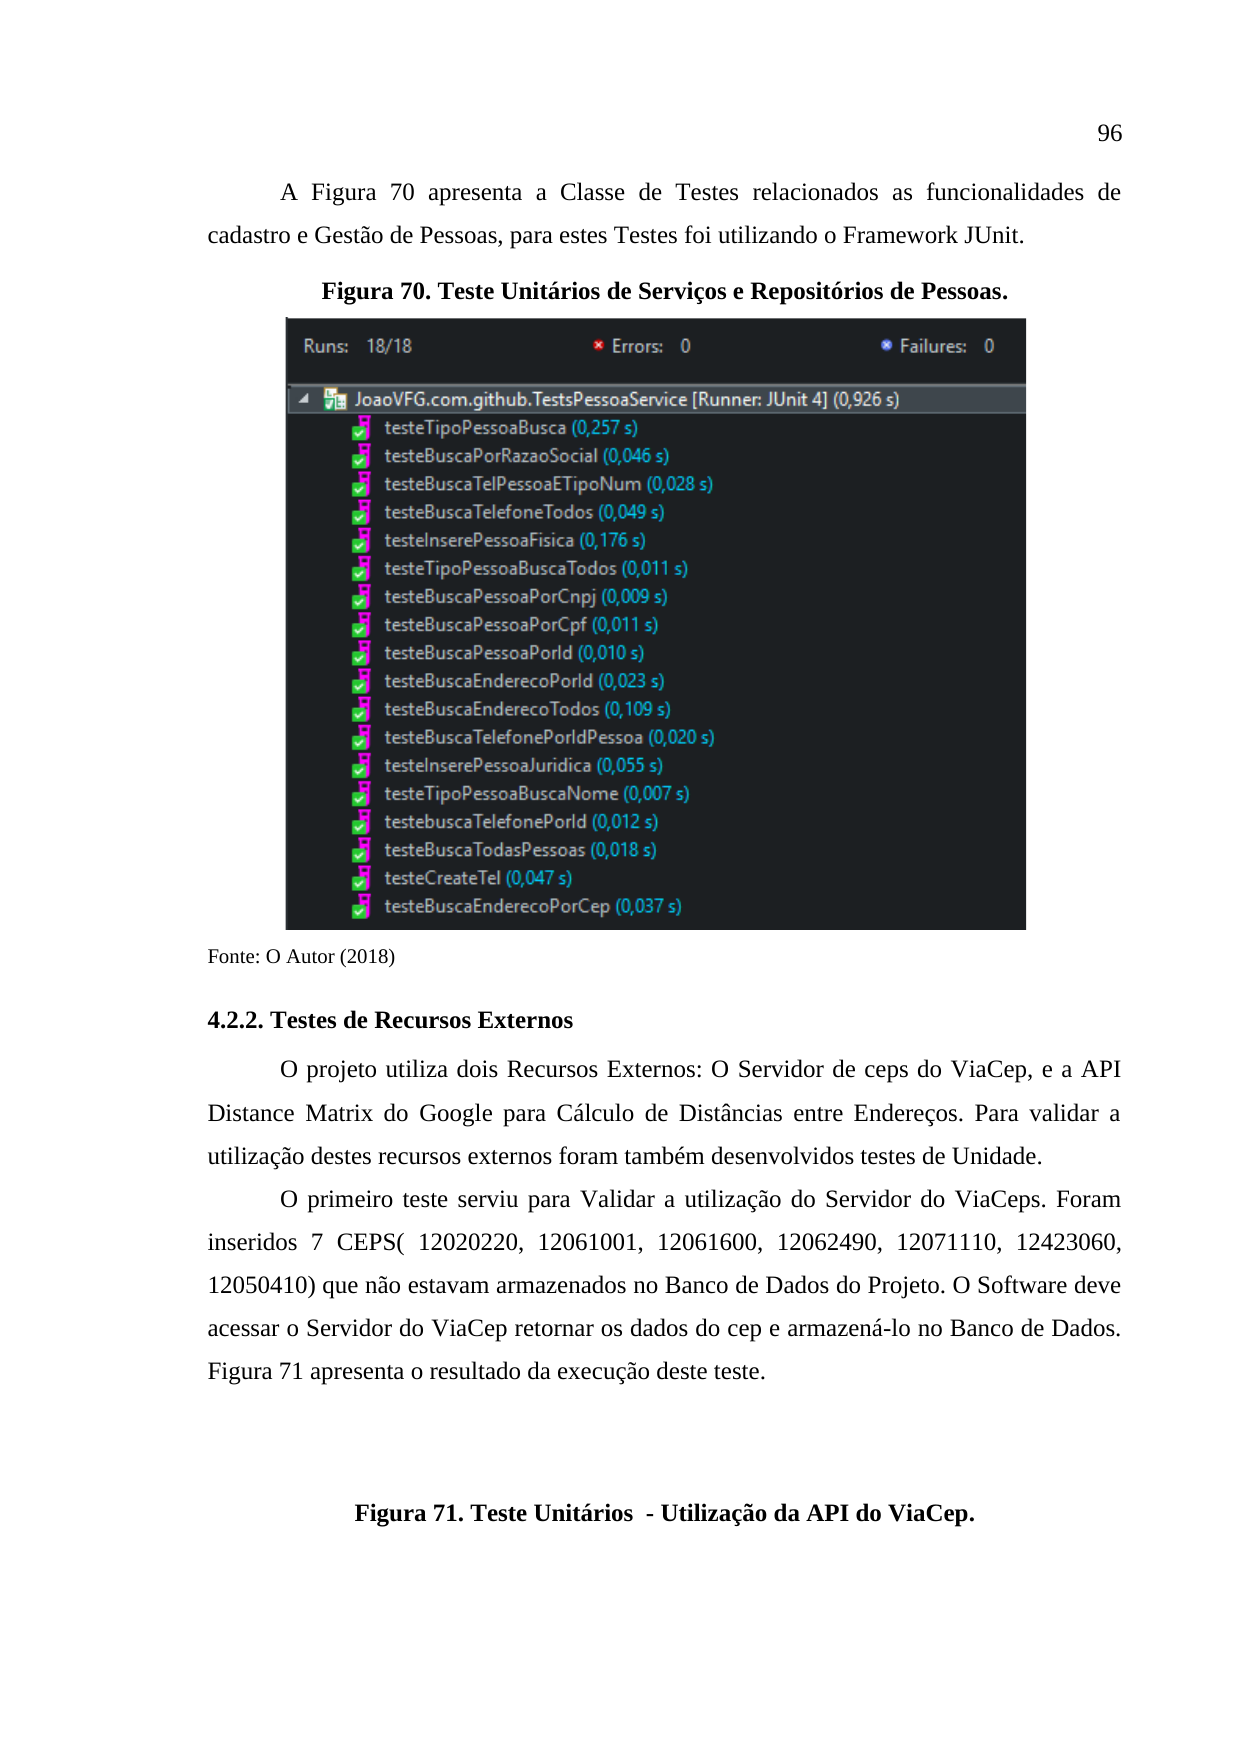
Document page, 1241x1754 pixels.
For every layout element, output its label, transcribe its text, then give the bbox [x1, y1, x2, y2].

text Figura 71. Teste Unitários - Utilização da API do ViaCep. [207, 1498, 1122, 1527]
text Figura 70. Teste Unitários de Serviços e Repositórios de Pessoas. [207, 276, 1122, 305]
picture [285, 317, 1027, 930]
text A Figura 70 apresenta a Classe de Testes relacionados as funcionalidades de cadastro e Gestão de Pessoas, para estes Testes foi utilizando o Framework JUnit. [207, 177, 1122, 249]
text Fonte: O Autor (2018) [207, 944, 1122, 968]
text O primeiro teste serviu para Validar a utilização do Servidor do ViaCeps. Foram inseridos 7 CEPS( 12020220, 12061001, 12061600, 12062490, 12071110, 12423060, 12050410) que não estavam armazenados no Banco de Dados do Projeto. O Software deve acessar o Servidor do ViaCep retornar os dados do cep e armazená-lo no Banco de Dados. Figura 71 apresenta o resultado da execução deste teste. [207, 1184, 1122, 1385]
text O projeto utiliza dois Recursos Externos: O Servidor de ceps do ViaCep, e a API Distance Matrix do Google para Cálculo de Distâncias entre Endereços. Para validar a utilização destes recursos externos foram também desenvolvidos testes de Unidade. [207, 1054, 1122, 1169]
subtitle Testes de Recursos Externos [207, 1005, 1122, 1034]
